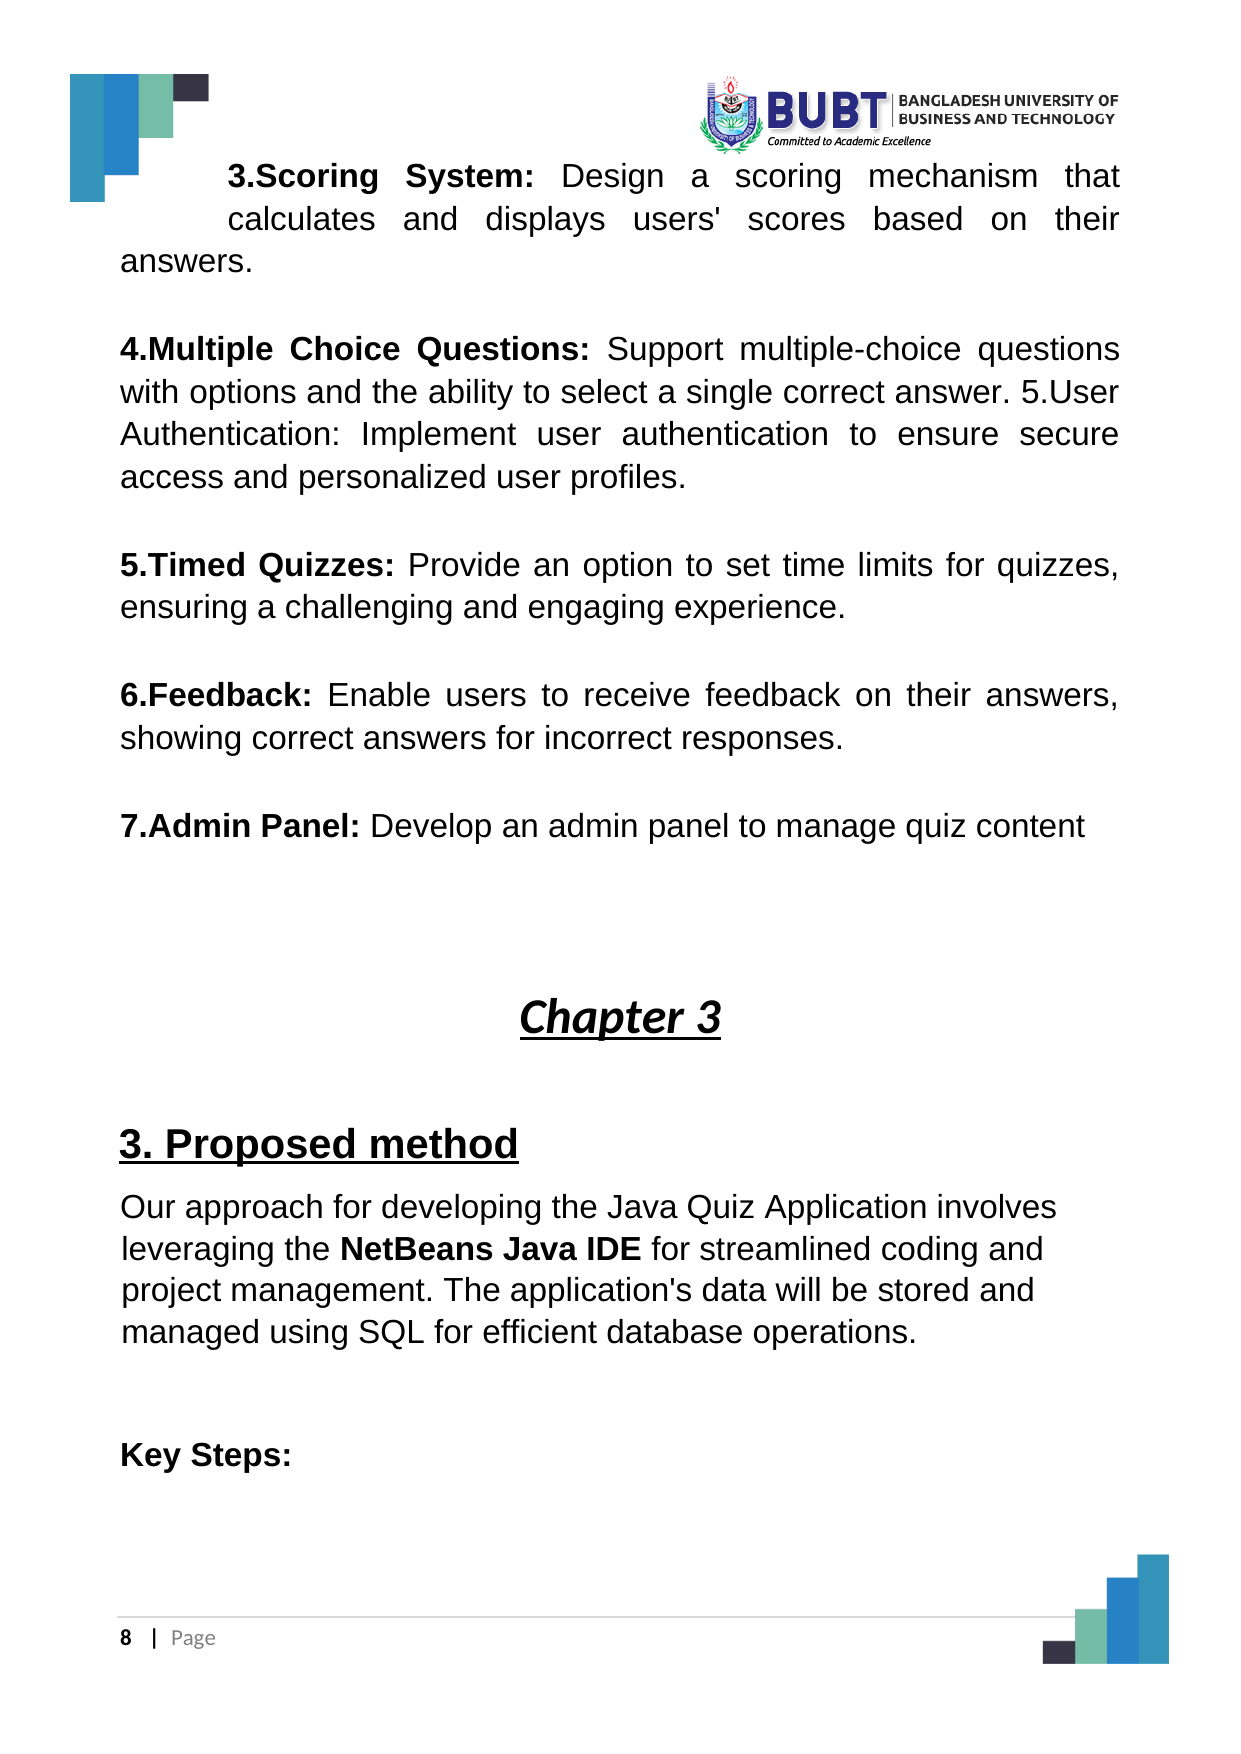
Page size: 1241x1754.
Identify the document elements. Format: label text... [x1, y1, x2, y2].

text 6.Feedback: Enable users to receive feedback on their answers, showing correct answers for incorrect responses. [120, 676, 1120, 757]
picture [1043, 1555, 1169, 1663]
text Key Steps: [120, 1435, 1121, 1474]
picture [70, 74, 209, 202]
text 7.Admin Panel: Develop an admin panel to manage quiz content [120, 806, 1120, 844]
text Our approach for developing the Java Quiz Application involves leveraging the NetBeans Java IDE for streamlined coding and project management. The application's data will be stored and managed using SQL for efficient database operations. [120, 1187, 1121, 1350]
text 4.Multiple Choice Questions: Support multiple-choice questions with options and the ability to select a single correct answer. 5.User Authentication: Implement user authentication to ensure secure access and personalized user profiles. [120, 329, 1120, 496]
subtitle 3. Proposed method [118, 1120, 1120, 1168]
text 3.Scoring System: Design a scoring mechanism that calculates and displays users' scores based on their answers. [120, 156, 1120, 280]
picture [695, 75, 1119, 155]
subtitle Chapter 3 [157, 985, 1083, 1046]
text 5.Timed Quizzes: Provide an option to set time limits for quizzes, ensuring a challenging and engaging experience. [120, 545, 1120, 626]
